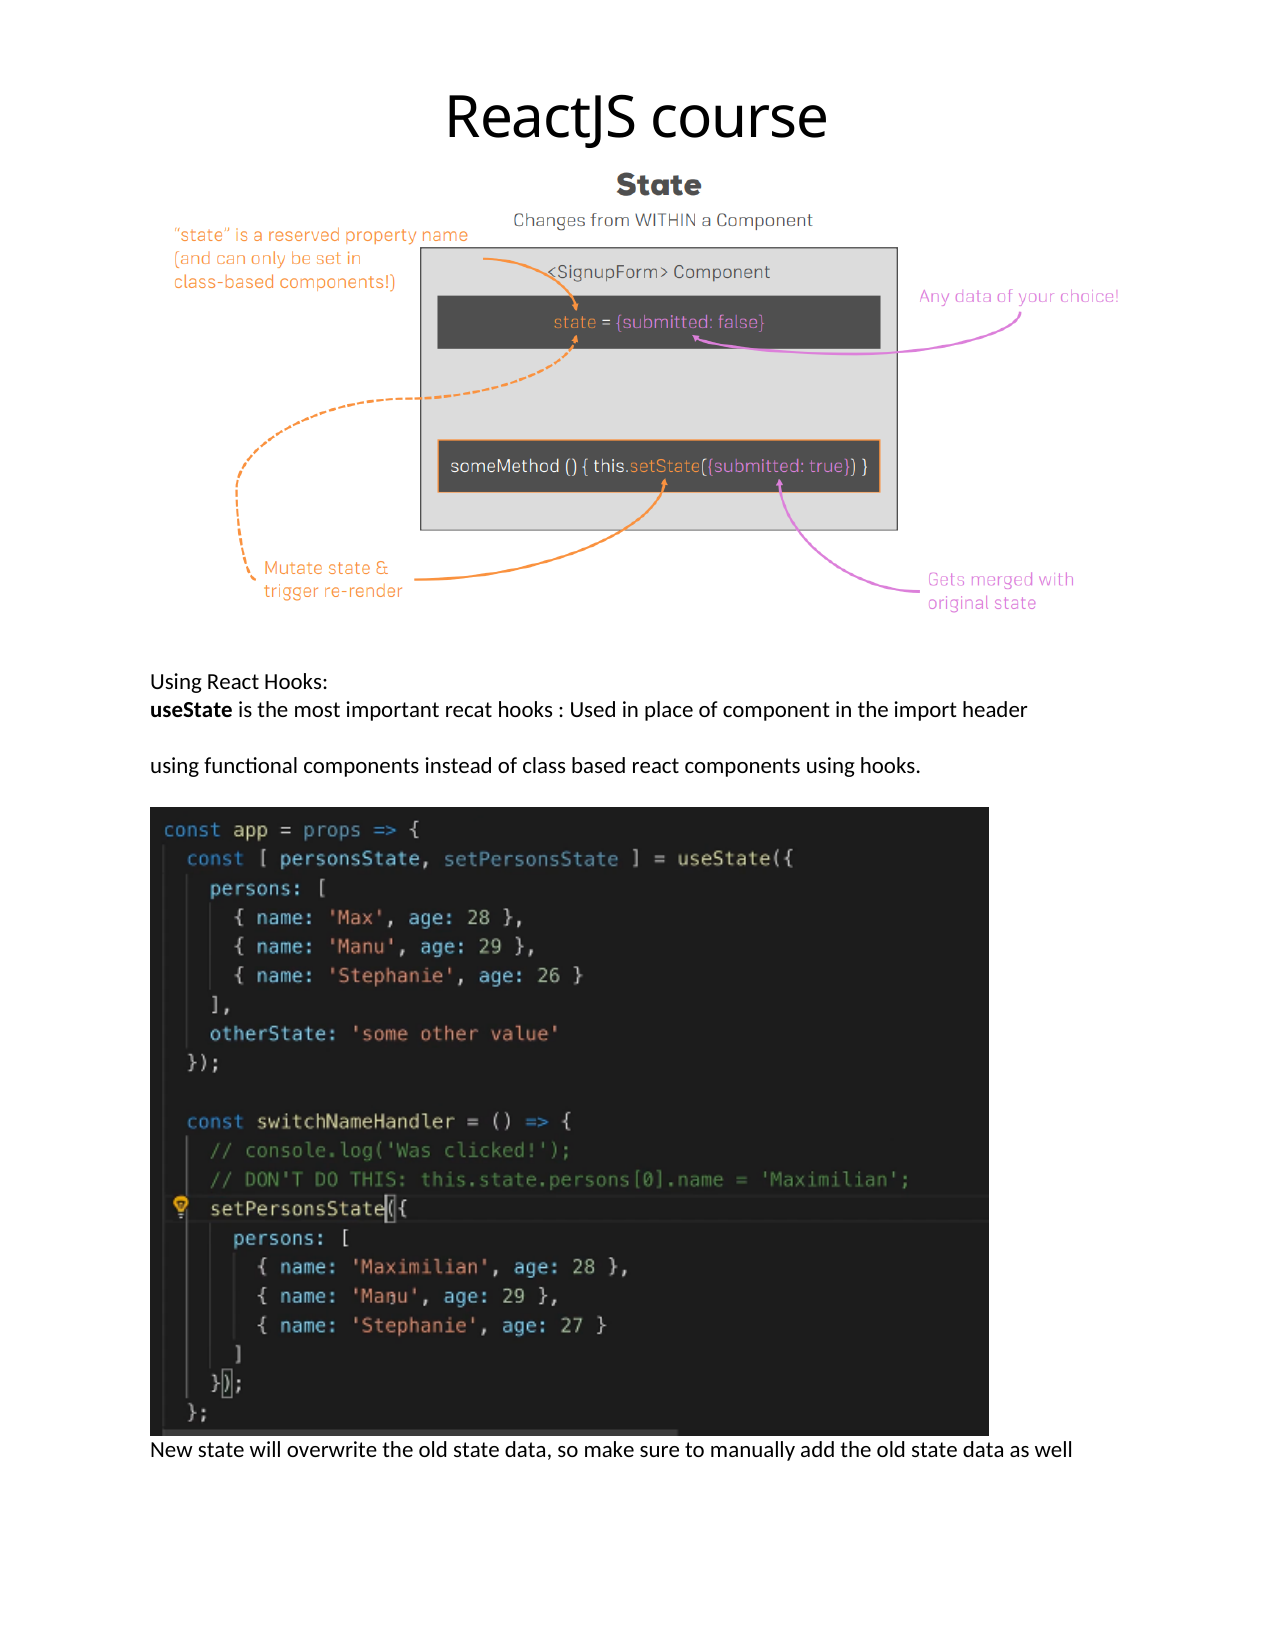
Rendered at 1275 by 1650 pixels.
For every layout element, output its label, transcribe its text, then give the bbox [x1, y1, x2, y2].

text useState is the most important recat hooks : Used in place of component in the import header [150, 695, 1125, 723]
text Using React Hooks: [150, 667, 1125, 695]
picture [150, 807, 989, 1436]
picture [150, 154, 1125, 640]
text using functional components instead of class based react components using hooks. [150, 751, 1125, 779]
text New state will overwrite the old state data, so make sure to manually add the old state data as well [150, 1435, 1125, 1463]
